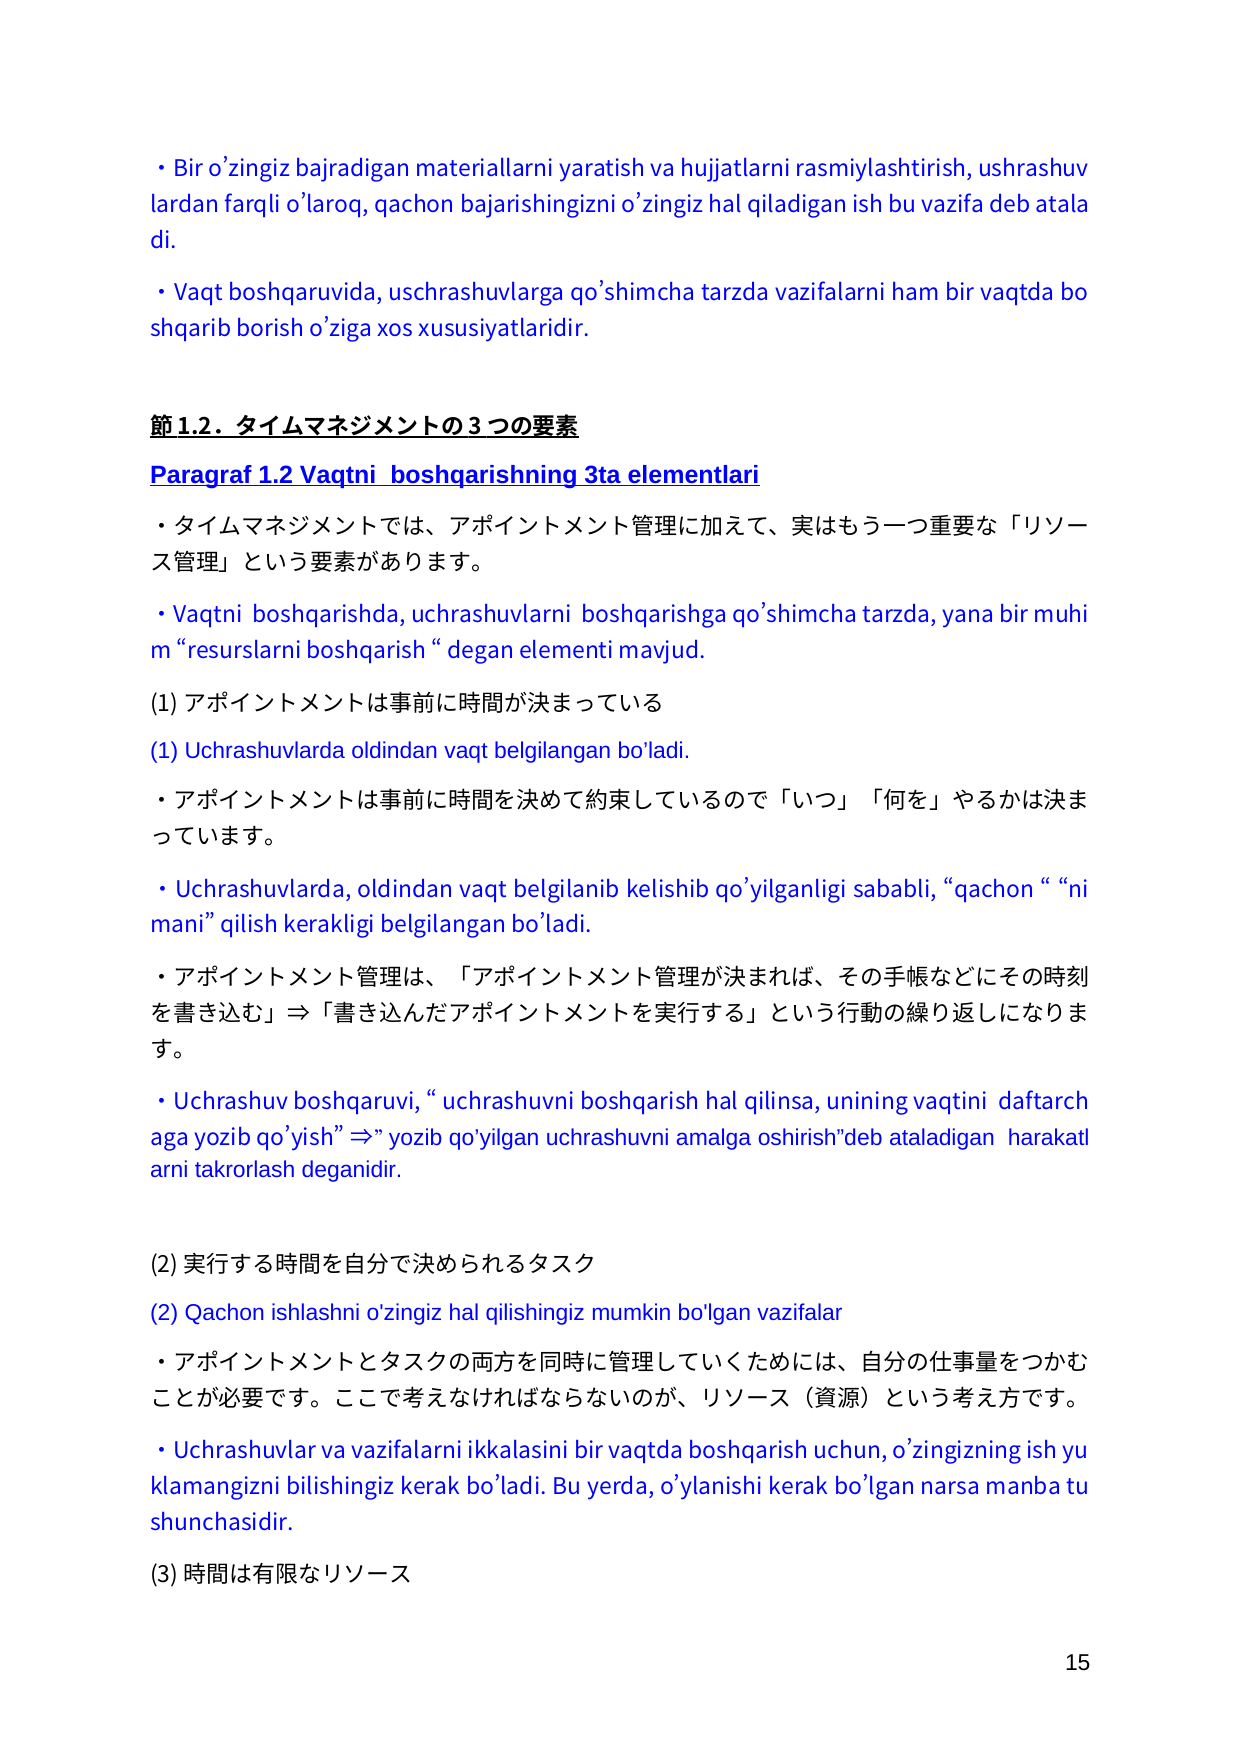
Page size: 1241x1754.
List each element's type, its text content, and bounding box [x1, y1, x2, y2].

text (1) アポイントメントは事前に時間が決まっている [150, 684, 1090, 718]
text Paragraf 1.2 Vaqtni boshqarishning 3ta elementlari [150, 460, 1090, 489]
text ・アポイントメント管理は、「アポイントメント管理が決まれば、その手帳などにその時刻を書き込む」⇒「書き込んだアポイントメントを実行する」という行動の繰り返しになります。 [150, 959, 1090, 1064]
text ・アポイントメントとタスクの両方を同時に管理していくためには、自分の仕事量をつかむことが必要です。ここで考えなければならないのが、リソース（資源）という考え方です。 [150, 1343, 1090, 1413]
text (3) 時間は有限なリソース [150, 1556, 1090, 1589]
text (2) Qachon ishlashni o'zingiz hal qilishingiz mumkin bo'lgan vazifalar [150, 1298, 1090, 1325]
text 節1.2．タイムマネジメントの3つの要素 [150, 408, 1090, 441]
text (1) Uchrashuvlarda oldindan vaqt belgilangan bo’ladi. [150, 737, 1090, 763]
text (2) 実行する時間を自分で決められるタスク [150, 1246, 1090, 1279]
text ・アポイントメントは事前に時間を決めて約束しているので「いつ」「何を」やるかは決まっています。 [150, 782, 1090, 851]
text ・タイムマネジメントでは、アポイントメント管理に加えて、実はもう一つ重要な「リソース管理」という要素があります。 [150, 508, 1090, 577]
text ⇒” yozib qo’yilgan uchrashuvni amalga oshirish”deb ataladigan harakatlarni takrorlash deganidir. [150, 1083, 1090, 1182]
